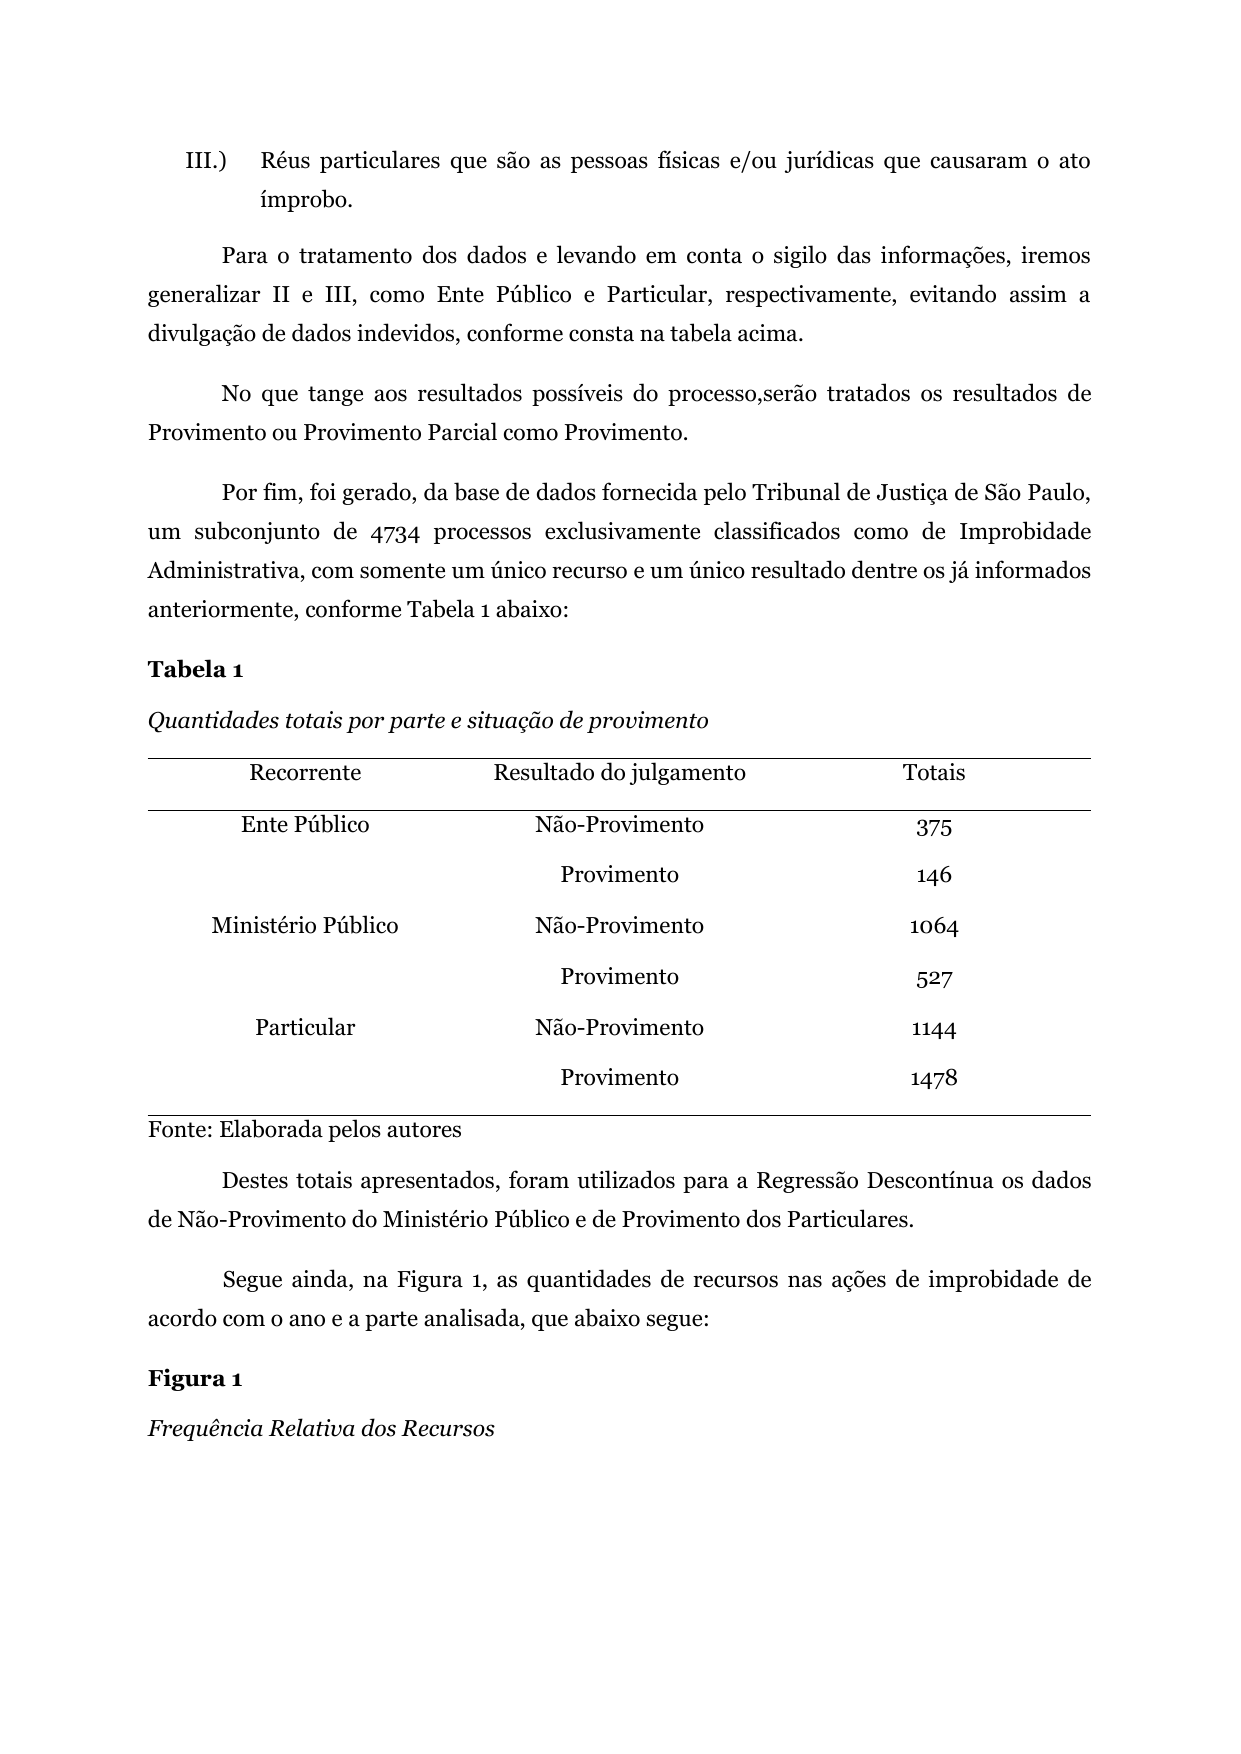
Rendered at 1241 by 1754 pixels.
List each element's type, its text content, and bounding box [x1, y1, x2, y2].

table_cell Não-Provimento Provimento Não-Provimento Provimento Não-Provimento Provimento [462, 811, 777, 1115]
text Frequência Relativa dos Recursos [148, 1416, 1092, 1442]
text Figura 1 [148, 1365, 1092, 1391]
text Quantidades totais por parte e situação de provimento [148, 707, 1092, 733]
text Segue ainda, na Figura 1, as quantidades de recursos nas ações de improbidade de acordo com o ano e a parte analisada, que abaixo segue: [148, 1266, 1092, 1331]
table_cell 375 146 1064 527 1144 1478 [777, 811, 1091, 1115]
text Para o tratamento dos dados e levando em conta o sigilo das informações, iremos generalizar II e III, como Ente Público e Particular, respectivamente, evitando assim a divulgação de dados indevidos, conforme consta na tabela acima. [148, 242, 1092, 347]
table_header Resultado do julgamento [462, 759, 777, 810]
text No que tange aos resultados possíveis do processo,serão tratados os resultados de Provimento ou Provimento Parcial como Provimento. [148, 381, 1092, 446]
table_header Totais [777, 759, 1091, 810]
text Fonte: Elaborada pelos autores [148, 1116, 1092, 1142]
table_cell Ente Público Ministério Público Particular [148, 811, 462, 1115]
table_header Recorrente [148, 759, 462, 810]
text Tabela 1 [148, 657, 1092, 683]
list Réus particulares que são as pessoas físicas e/ou jurídicas que causaram o ato ímprobo. [185, 148, 1092, 213]
text Por fim, foi gerado, da base de dados fornecida pelo Tribunal de Justiça de São Paulo, um subconjunto de 4734 processos exclusivamente classificados como de Improbidade Administrativa, com somente um único recurso e um único resultado dentre os já informados anteriormente, conforme Tabela 1 abaixo: [148, 479, 1092, 623]
text Destes totais apresentados, foram utilizados para a Regressão Descontínua os dados de Não-Provimento do Ministério Público e de Provimento dos Particulares. [148, 1167, 1092, 1232]
